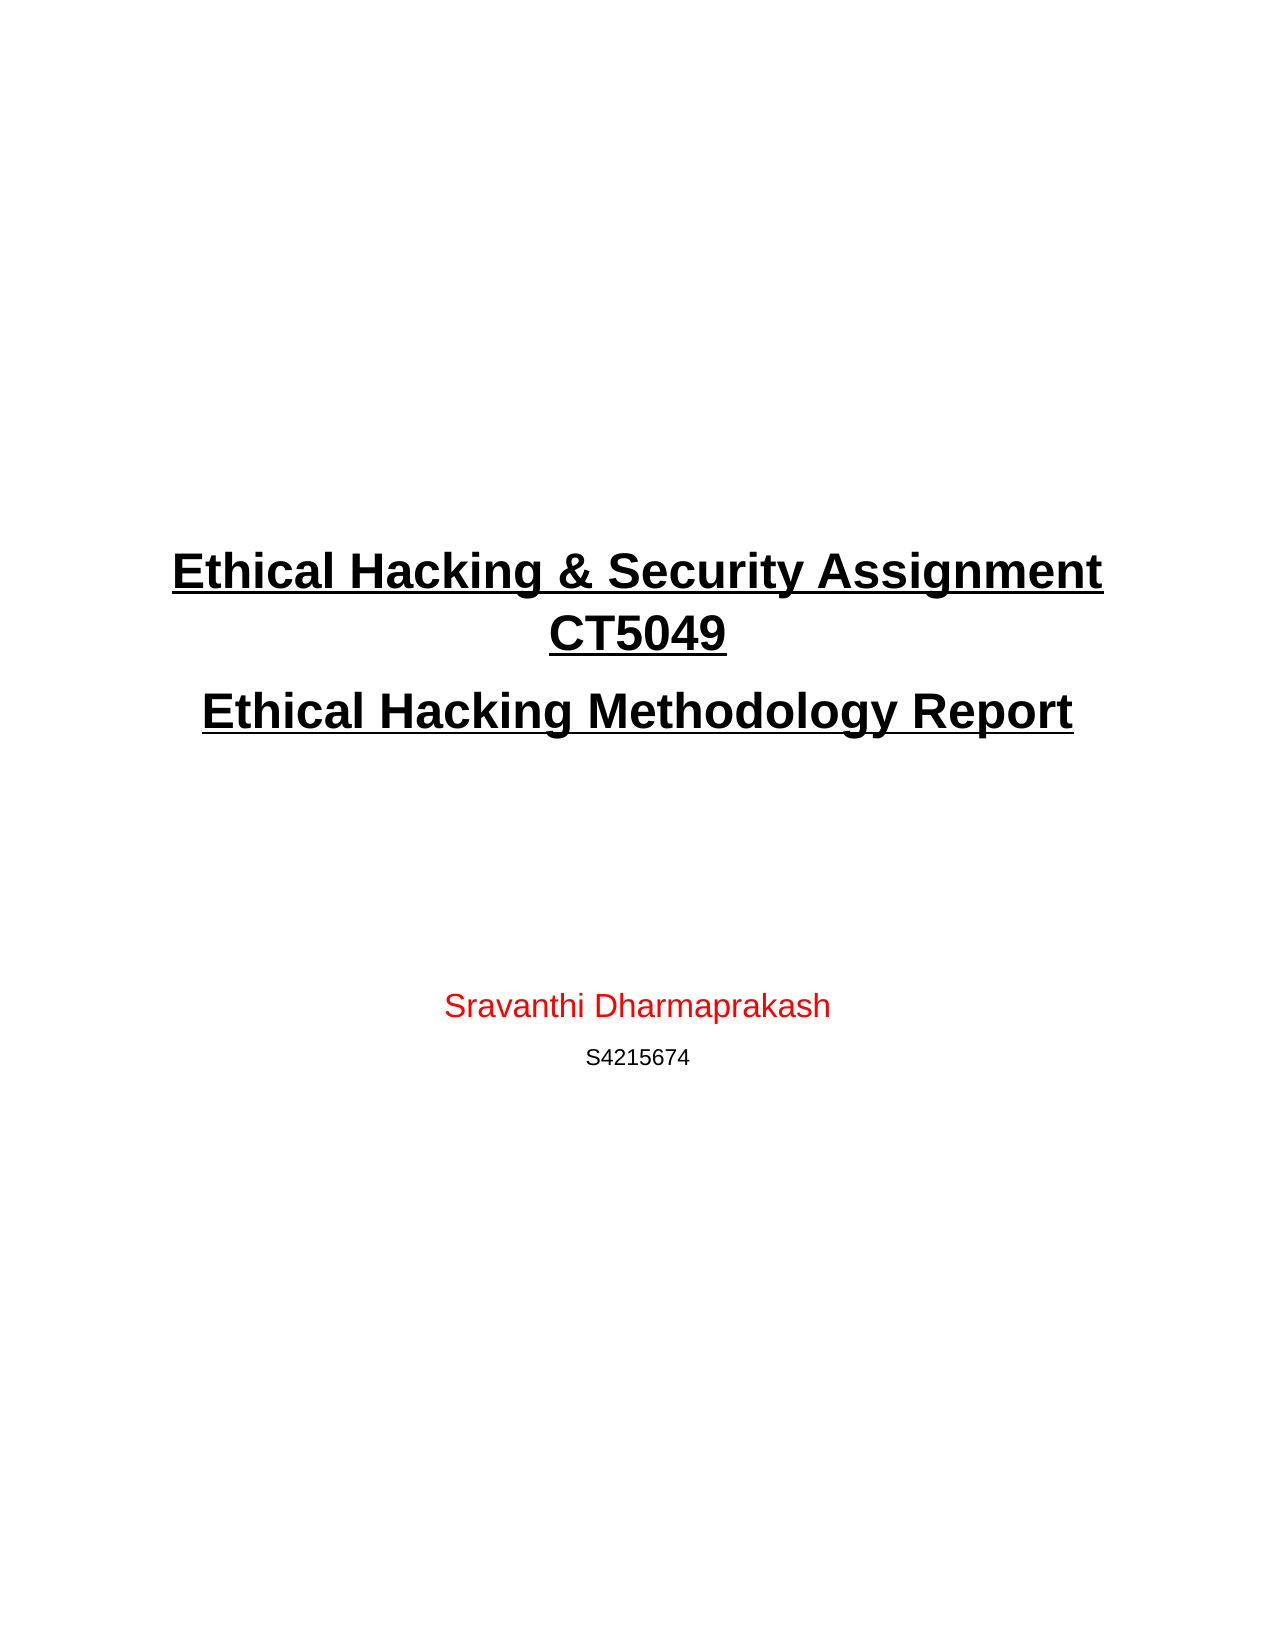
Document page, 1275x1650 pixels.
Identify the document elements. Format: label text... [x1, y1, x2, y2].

text S4215674 [150, 1044, 1125, 1071]
text Ethical Hacking Methodology Report [150, 682, 1125, 739]
text Sravanthi Dharmaprakash [150, 986, 1125, 1025]
text Ethical Hacking & Security Assignment CT5049 [150, 541, 1125, 661]
